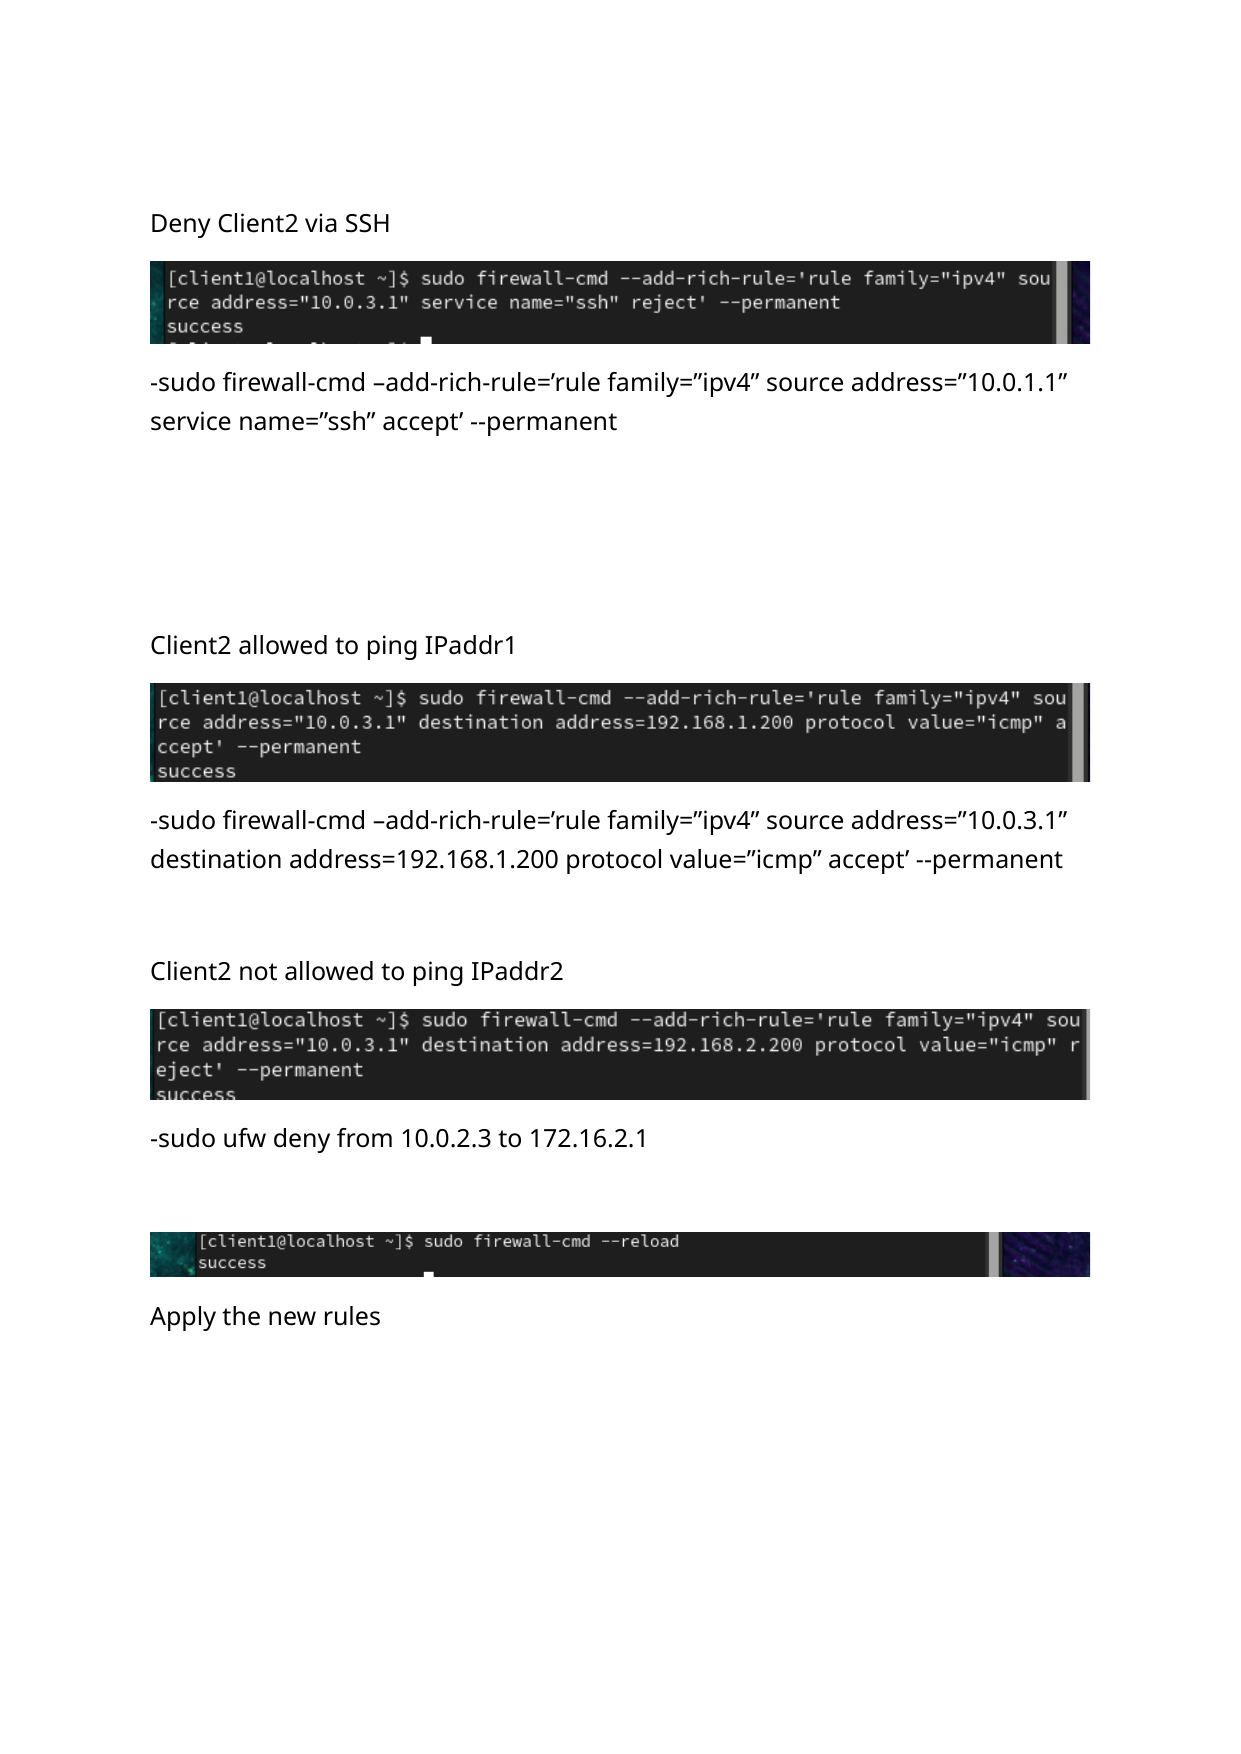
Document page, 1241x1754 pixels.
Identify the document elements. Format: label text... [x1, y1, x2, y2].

picture [150, 1009, 1091, 1100]
picture [150, 683, 1091, 782]
text Deny Client2 via SSH [150, 206, 1090, 240]
text Client2 not allowed to ping IPaddr2 [150, 954, 1090, 988]
text Client2 allowed to ping IPaddr1 [150, 627, 1090, 661]
text -sudo firewall-cmd –add-rich-rule=’rule family=”ipv4” source address=”10.0.1.1” service name=”ssh” accept’ --permanent [150, 365, 1090, 438]
picture [150, 1232, 1091, 1277]
text Apply the new rules [150, 1299, 1090, 1333]
text -sudo firewall-cmd –add-rich-rule=’rule family=”ipv4” source address=”10.0.3.1” destination address=192.168.1.200 protocol value=”icmp” accept’ --permanent [150, 803, 1090, 876]
picture [150, 261, 1091, 344]
text -sudo ufw deny from 10.0.2.3 to 172.16.2.1 [150, 1121, 1090, 1155]
